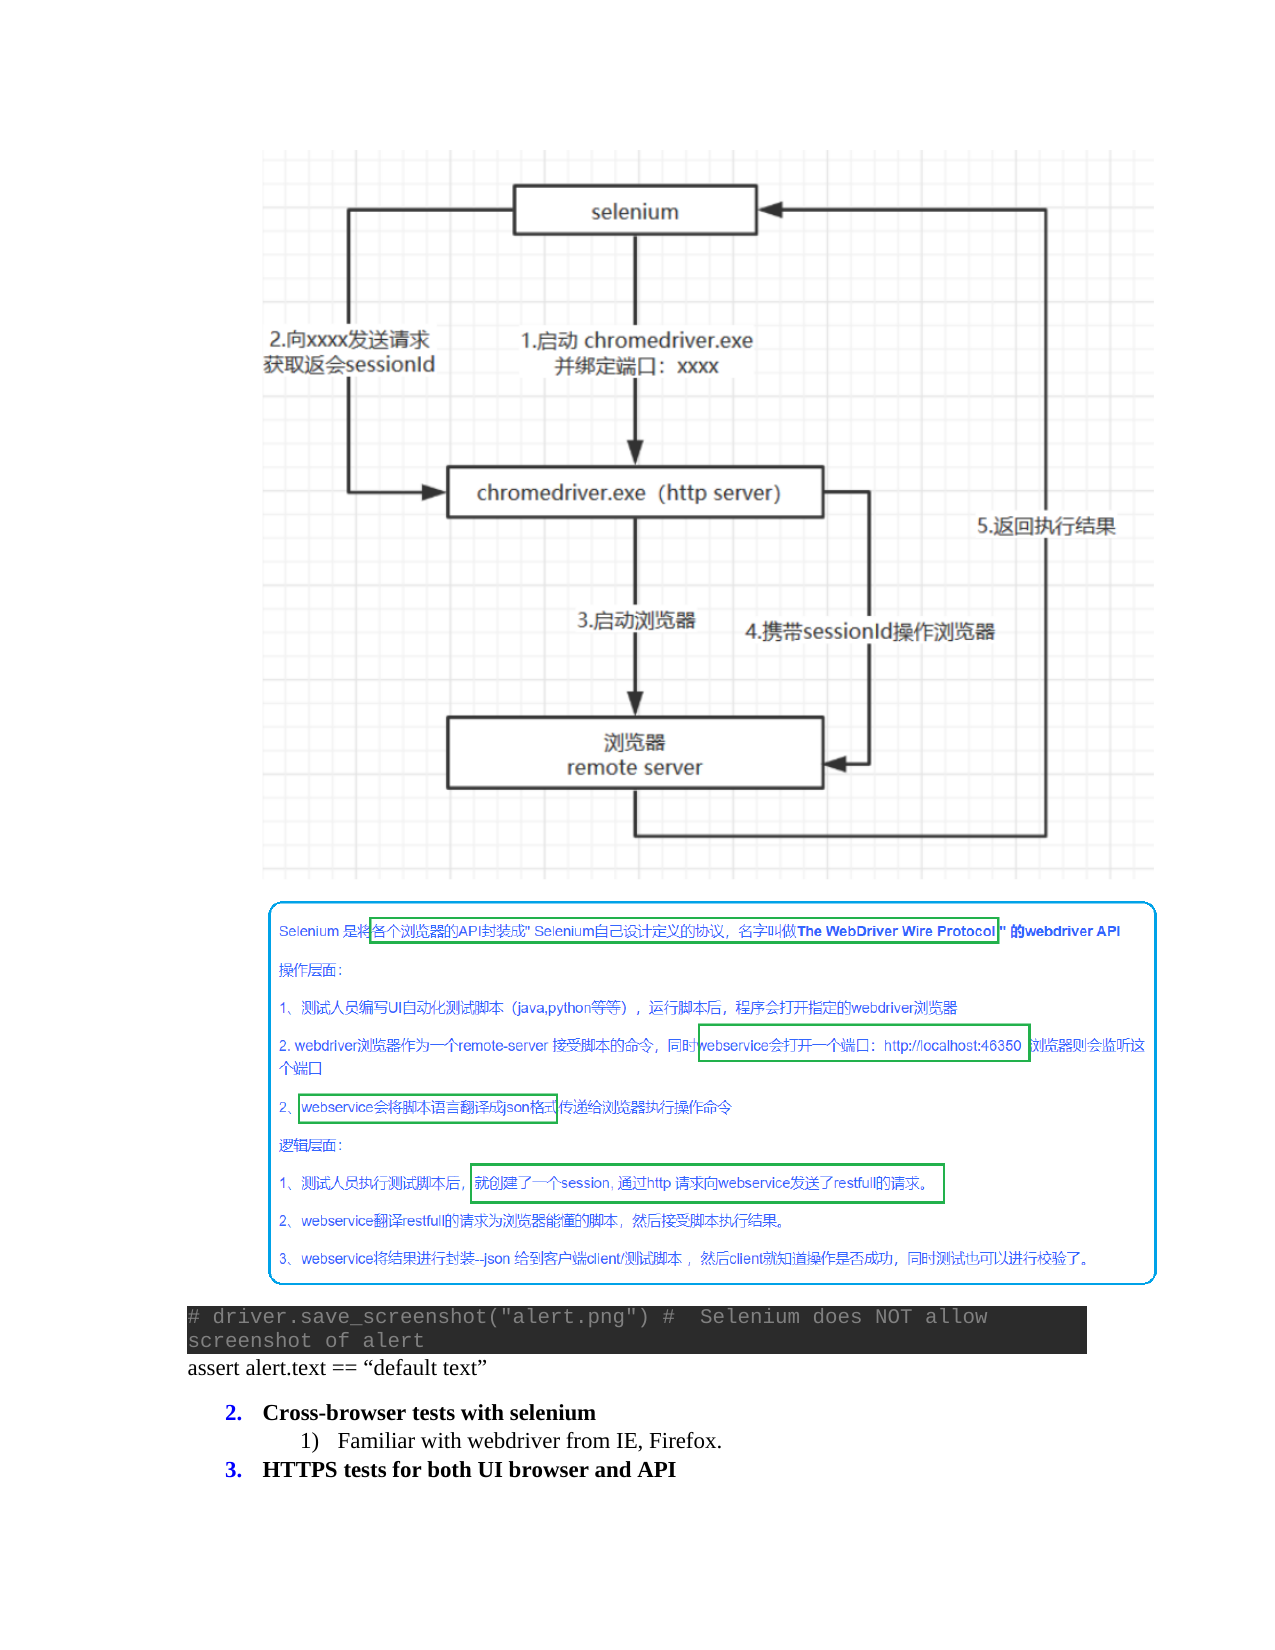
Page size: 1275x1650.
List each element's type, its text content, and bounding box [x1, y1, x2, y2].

picture [262, 150, 1162, 893]
list Familiar with webdriver from IE, Firefox. [300, 1427, 1087, 1454]
text # driver.save_screenshot("alert.png") # Selenium does NOT allow screenshot of alert [187, 1306, 1087, 1354]
list Cross-browser tests with selenium [225, 1399, 1087, 1425]
picture [262, 895, 1163, 1288]
text assert alert.text == “default text” [187, 1354, 1087, 1380]
list HTTPS tests for both UI browser and API [225, 1456, 1087, 1482]
